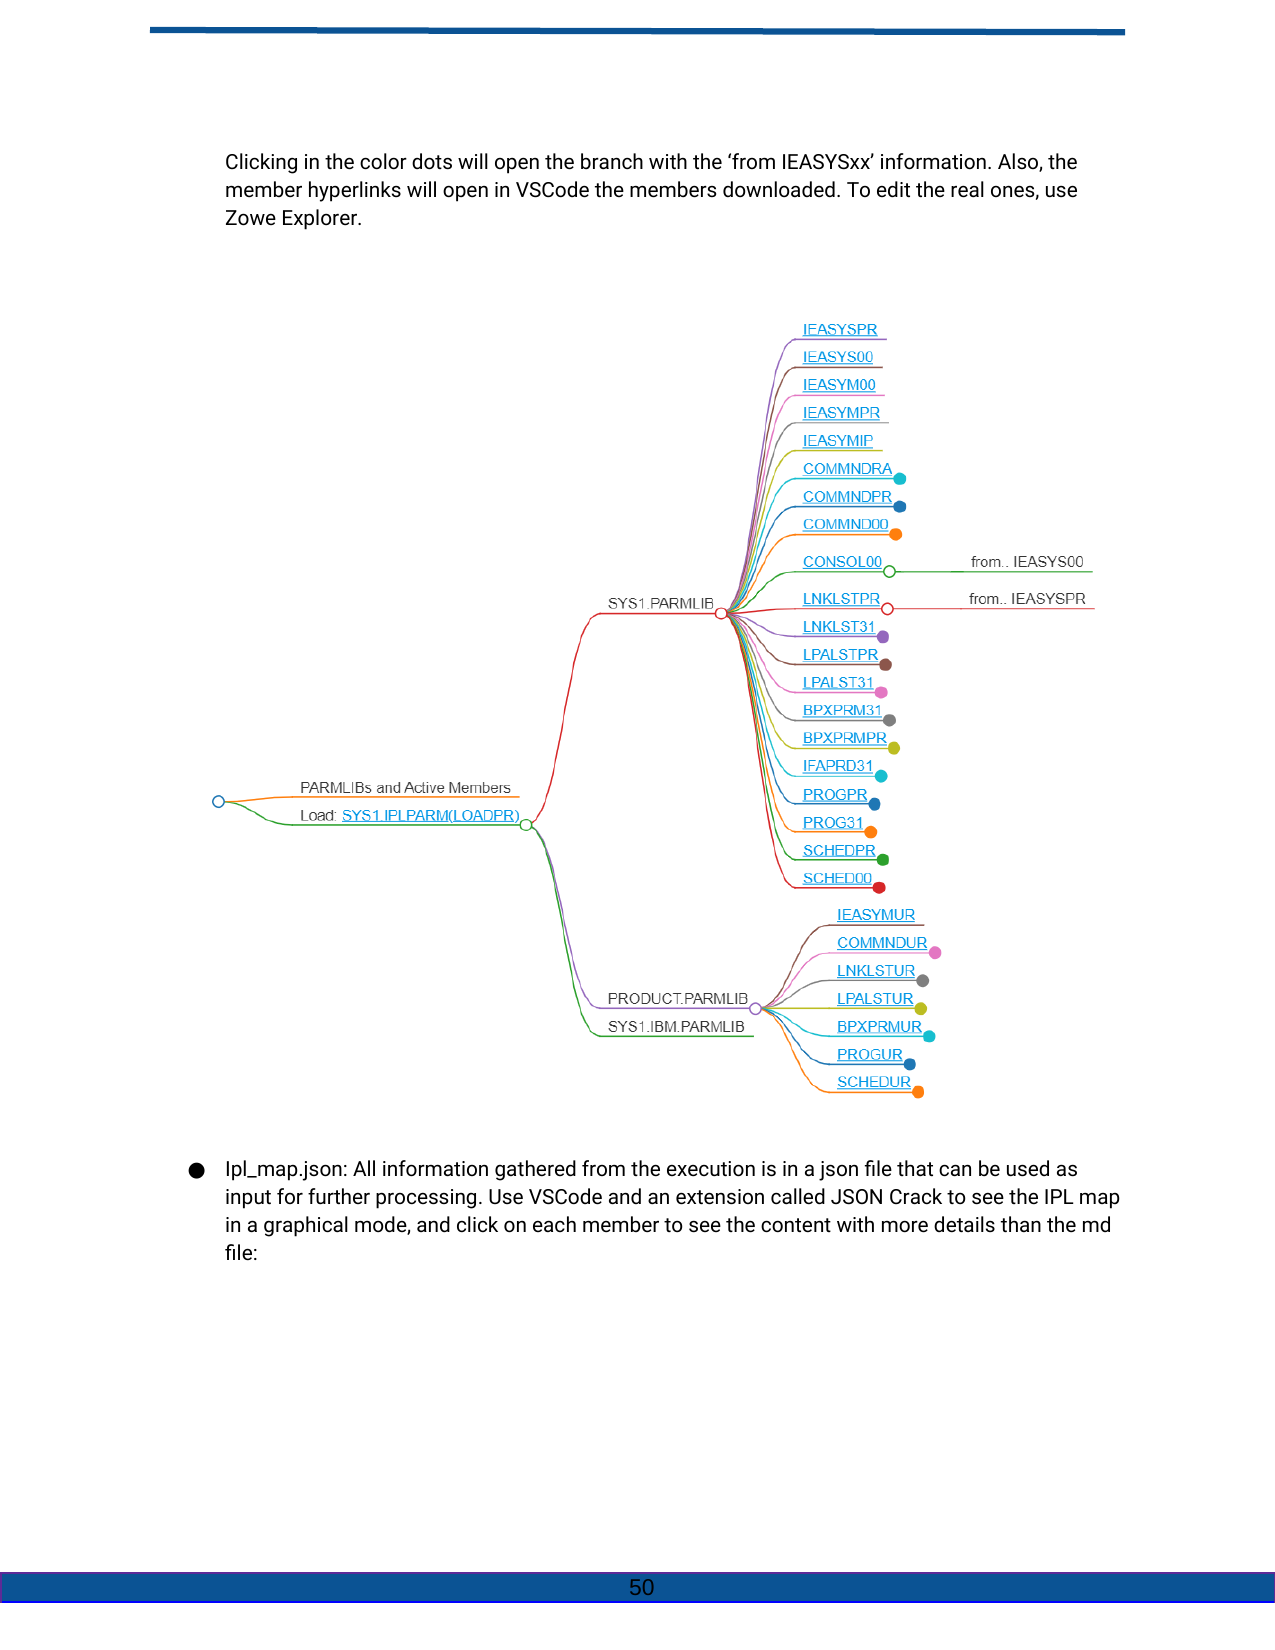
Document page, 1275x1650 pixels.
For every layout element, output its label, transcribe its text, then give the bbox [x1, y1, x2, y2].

picture [150, 290, 1125, 1130]
text Clicking in the color dots will open the branch with the ‘from IEASYSxx’ information. Also, the member hyperlinks will open in VSCode the members downloaded. To edit the real ones, use Zowe Explorer. [225, 150, 1125, 230]
list Ipl_map.json: All information gathered from the execution is in a json file that can be used as input for further processing. Use VSCode and an extension called JSON Crack to see the IPL map in a graphical mode, and click on each member to see the content with more details than the md file: [187, 1157, 1125, 1266]
